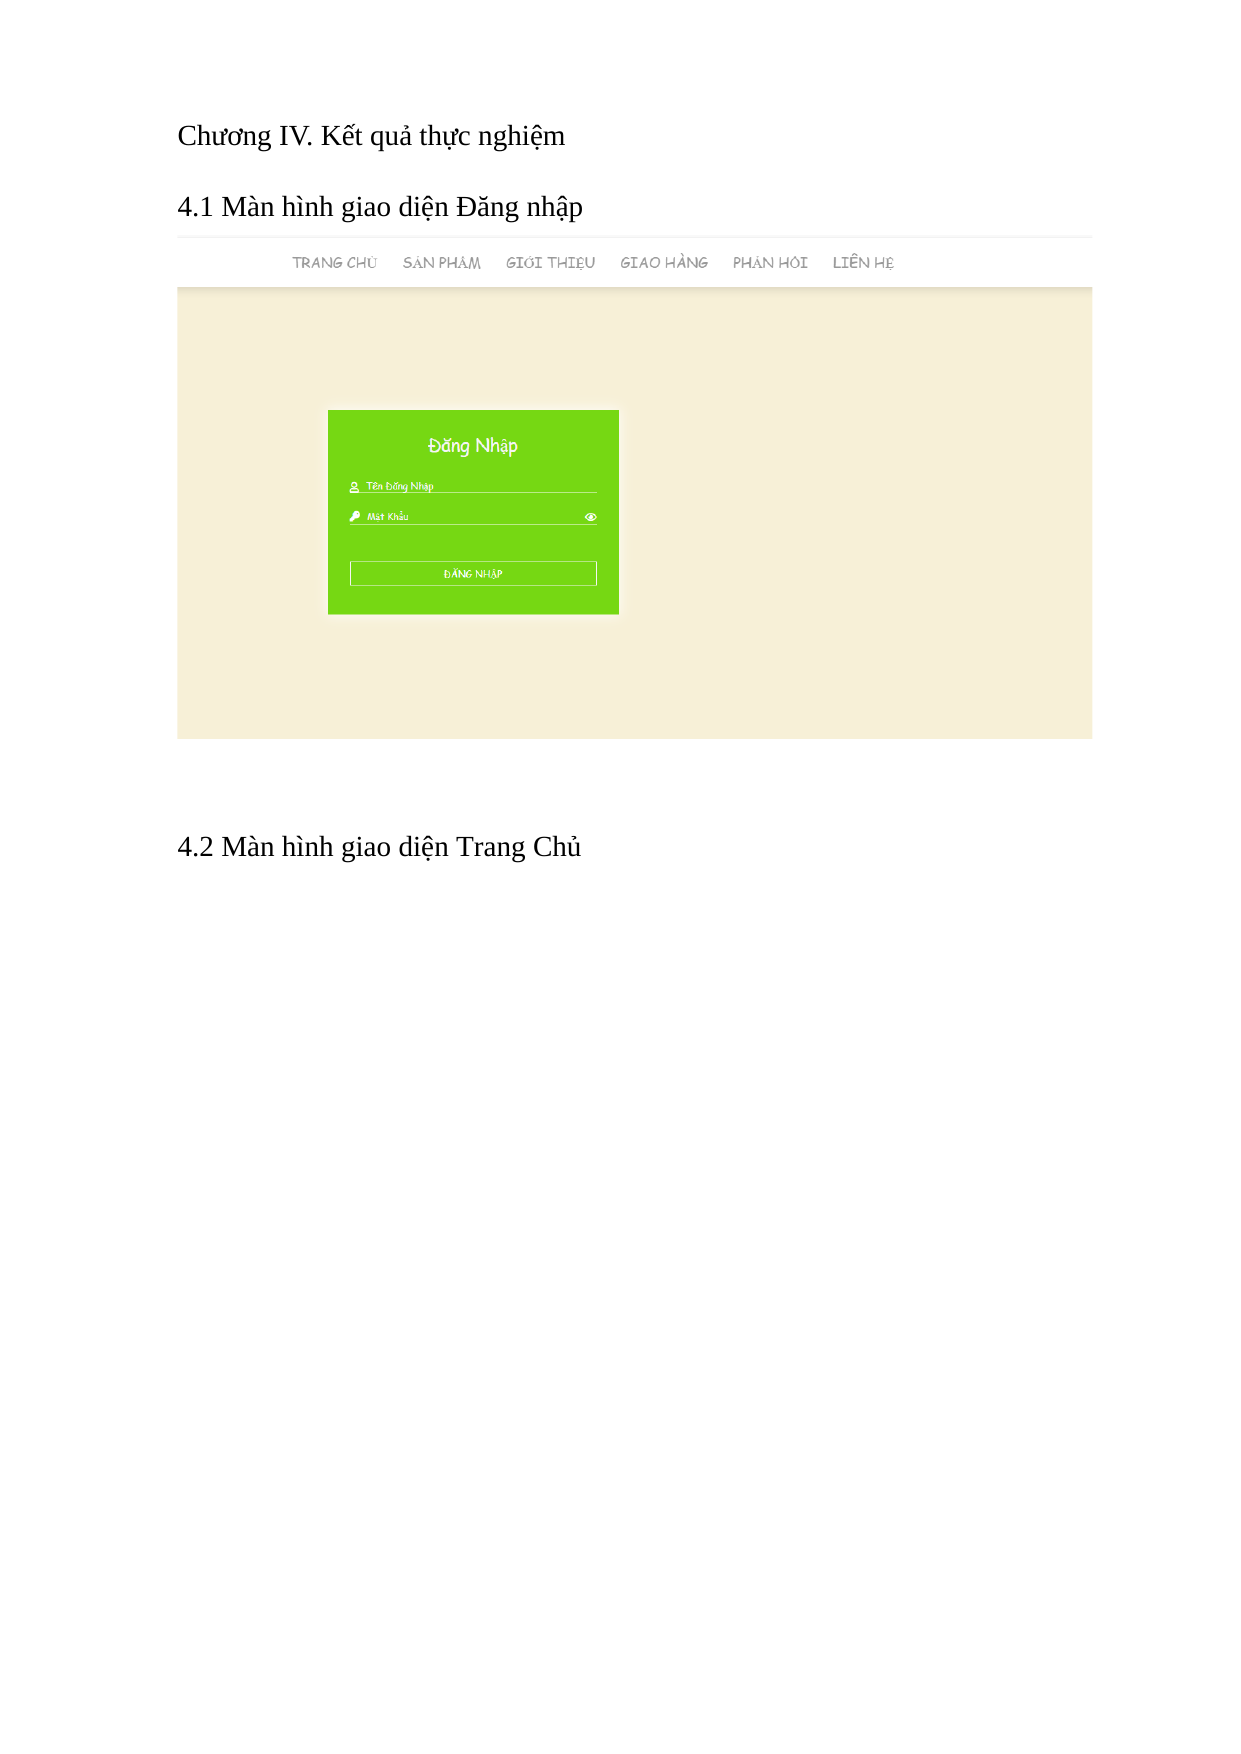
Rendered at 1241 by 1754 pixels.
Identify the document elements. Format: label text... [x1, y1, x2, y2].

picture [177, 235, 1093, 739]
text Chương IV. Kết quả thực nghiệm [177, 118, 1092, 152]
text 4.1 Màn hình giao diện Đăng nhập [177, 189, 1092, 223]
text 4.2 Màn hình giao diện Trang Chủ [177, 829, 1092, 862]
